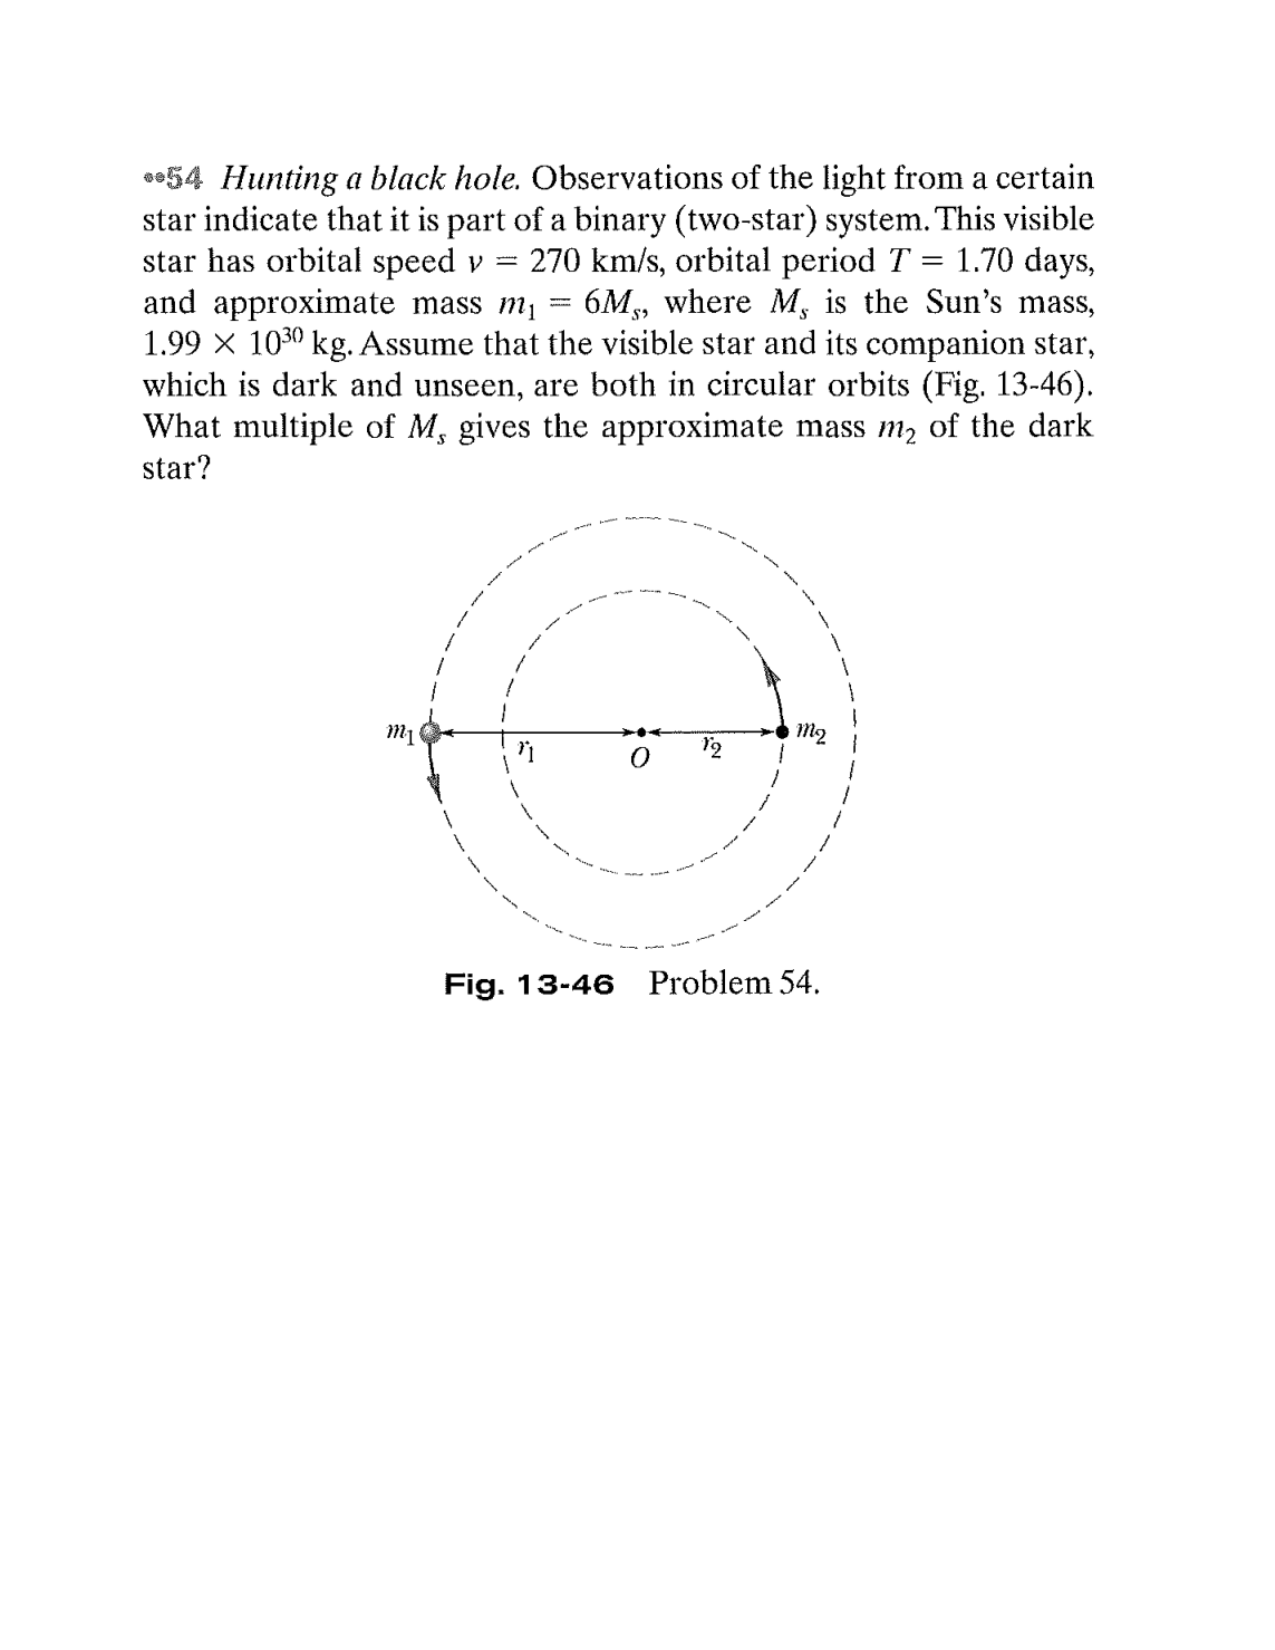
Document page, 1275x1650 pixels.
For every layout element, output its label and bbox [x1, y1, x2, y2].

picture [135, 150, 1110, 1016]
